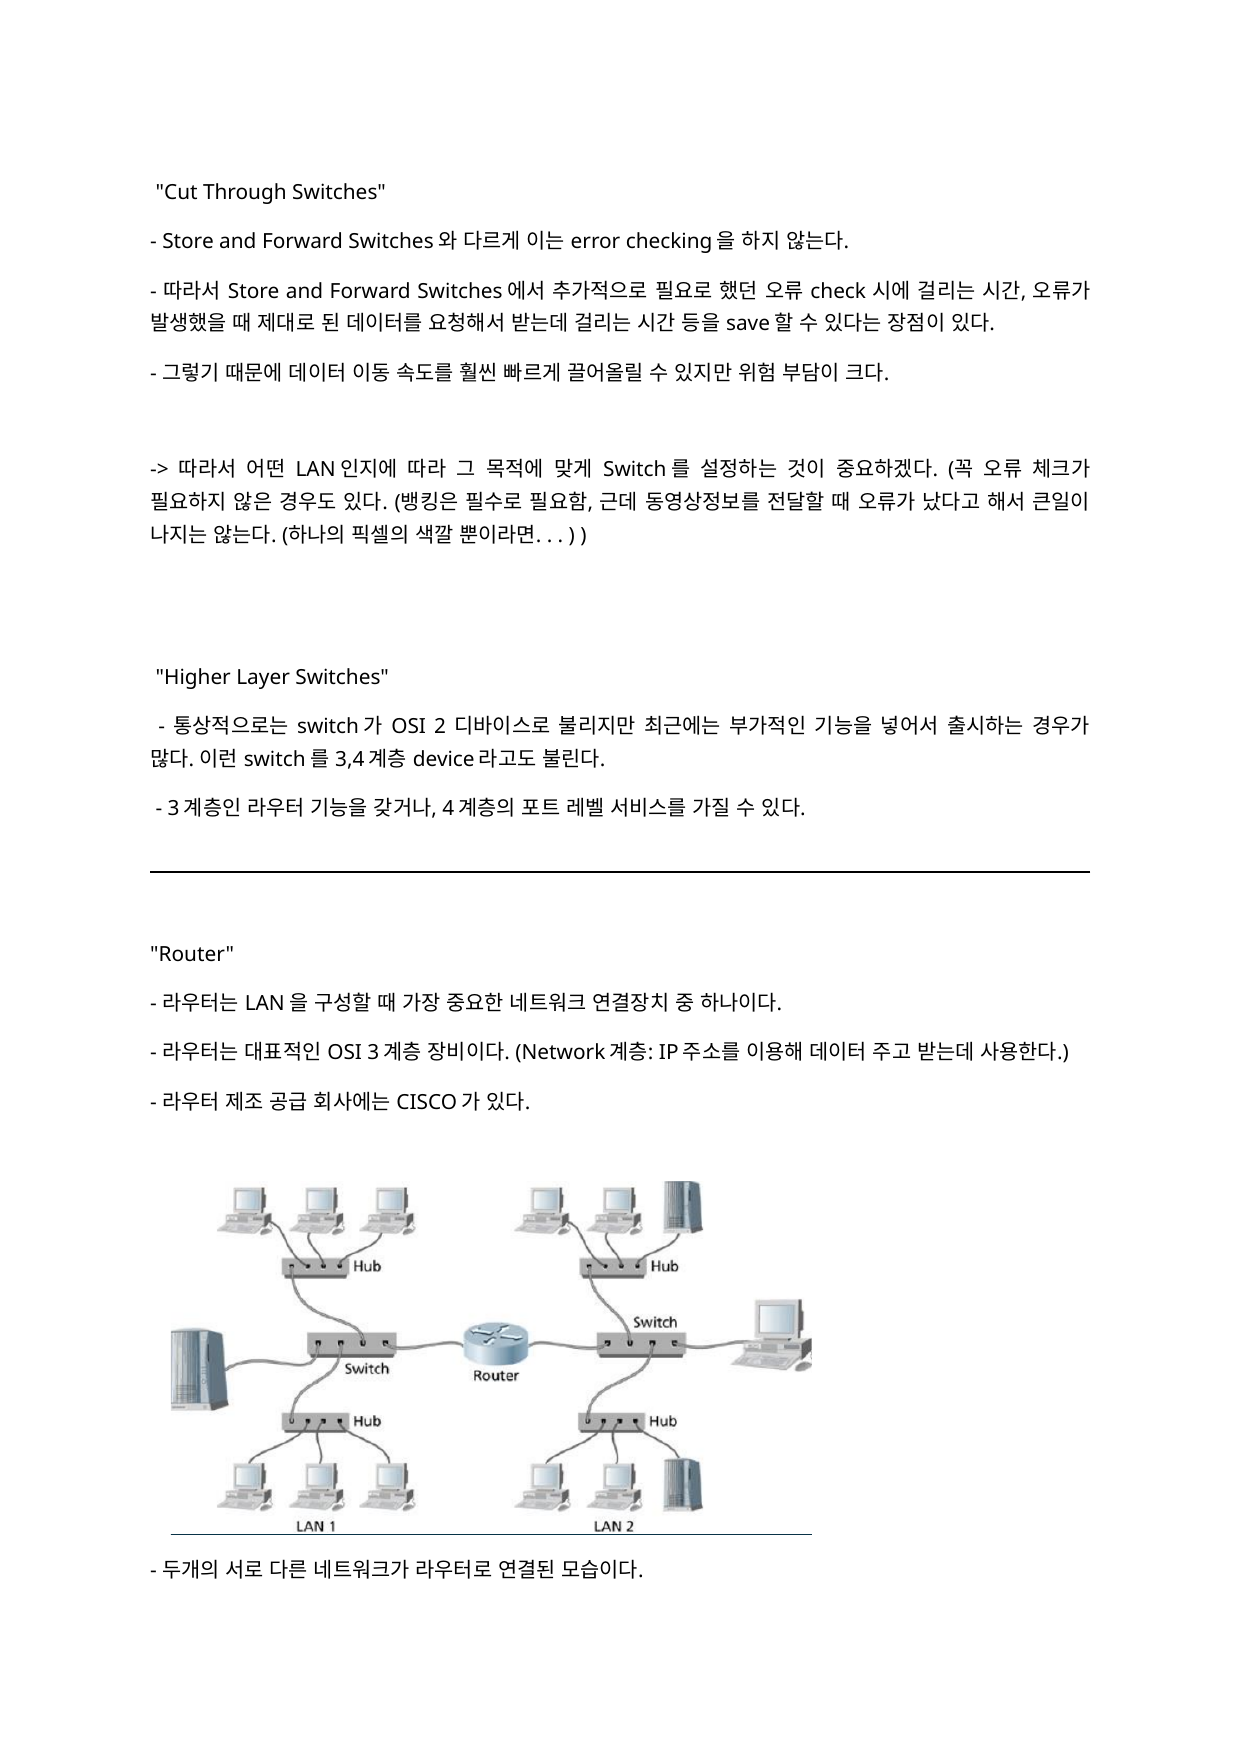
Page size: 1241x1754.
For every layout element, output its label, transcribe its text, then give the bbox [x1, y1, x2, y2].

text "Higher Layer Switches" [150, 662, 1090, 690]
text - 라우터는 대표적인 OSI 3계층 장비이다. (Network계층: IP주소를 이용해 데이터 주고 받는데 사용한다.) [150, 1036, 1090, 1066]
text "Cut Through Switches" [150, 177, 1090, 206]
text - 두개의 서로 다른 네트워크가 라우터로 연결된 모습이다. [150, 1553, 1090, 1584]
text "Router" [150, 939, 1090, 967]
text - 통상적으로는 switch가 OSI 2 디바이스로 불리지만 최근에는 부가적인 기능을 넣어서 출시하는 경우가 많다. 이런 switch를 3,4계층 device라고도 불린다. [150, 709, 1090, 772]
text - 라우터 제조 공급 회사에는 CISCO가 있다. [150, 1085, 1090, 1115]
text - Store and Forward Switches와 다르게 이는 error checking을 하지 않는다. [150, 224, 1090, 255]
text - 3계층인 라우터 기능을 갖거나, 4계층의 포트 레벨 서비스를 가질 수 있다. [150, 791, 1090, 822]
text - 그렇기 때문에 데이터 이동 속도를 훨씬 빠르게 끌어올릴 수 있지만 위험 부담이 크다. [150, 356, 1090, 386]
text - 라우터는 LAN을 구성할 때 가장 중요한 네트워크 연결장치 중 하나이다. [150, 986, 1090, 1017]
picture [170, 1181, 812, 1535]
text - 따라서 Store and Forward Switches에서 추가적으로 필요로 했던 오류 check 시에 걸리는 시간, 오류가 발생했을 때 제대로 된 데이터를 요청해서 받는데 걸리는 시간 등을 save할 수 있다는 장점이 있다. [150, 274, 1090, 337]
text -> 따라서 어떤 LAN인지에 따라 그 목적에 맞게 Switch를 설정하는 것이 중요하겠다. (꼭 오류 체크가 필요하지 않은 경우도 있다. (뱅킹은 필수로 필요함, 근데 동영상정보를 전달할 때 오류가 났다고 해서 큰일이 나지는 않는다. (하나의 픽셀의 색깔 뿐이라면. . . ) ) [150, 453, 1090, 548]
